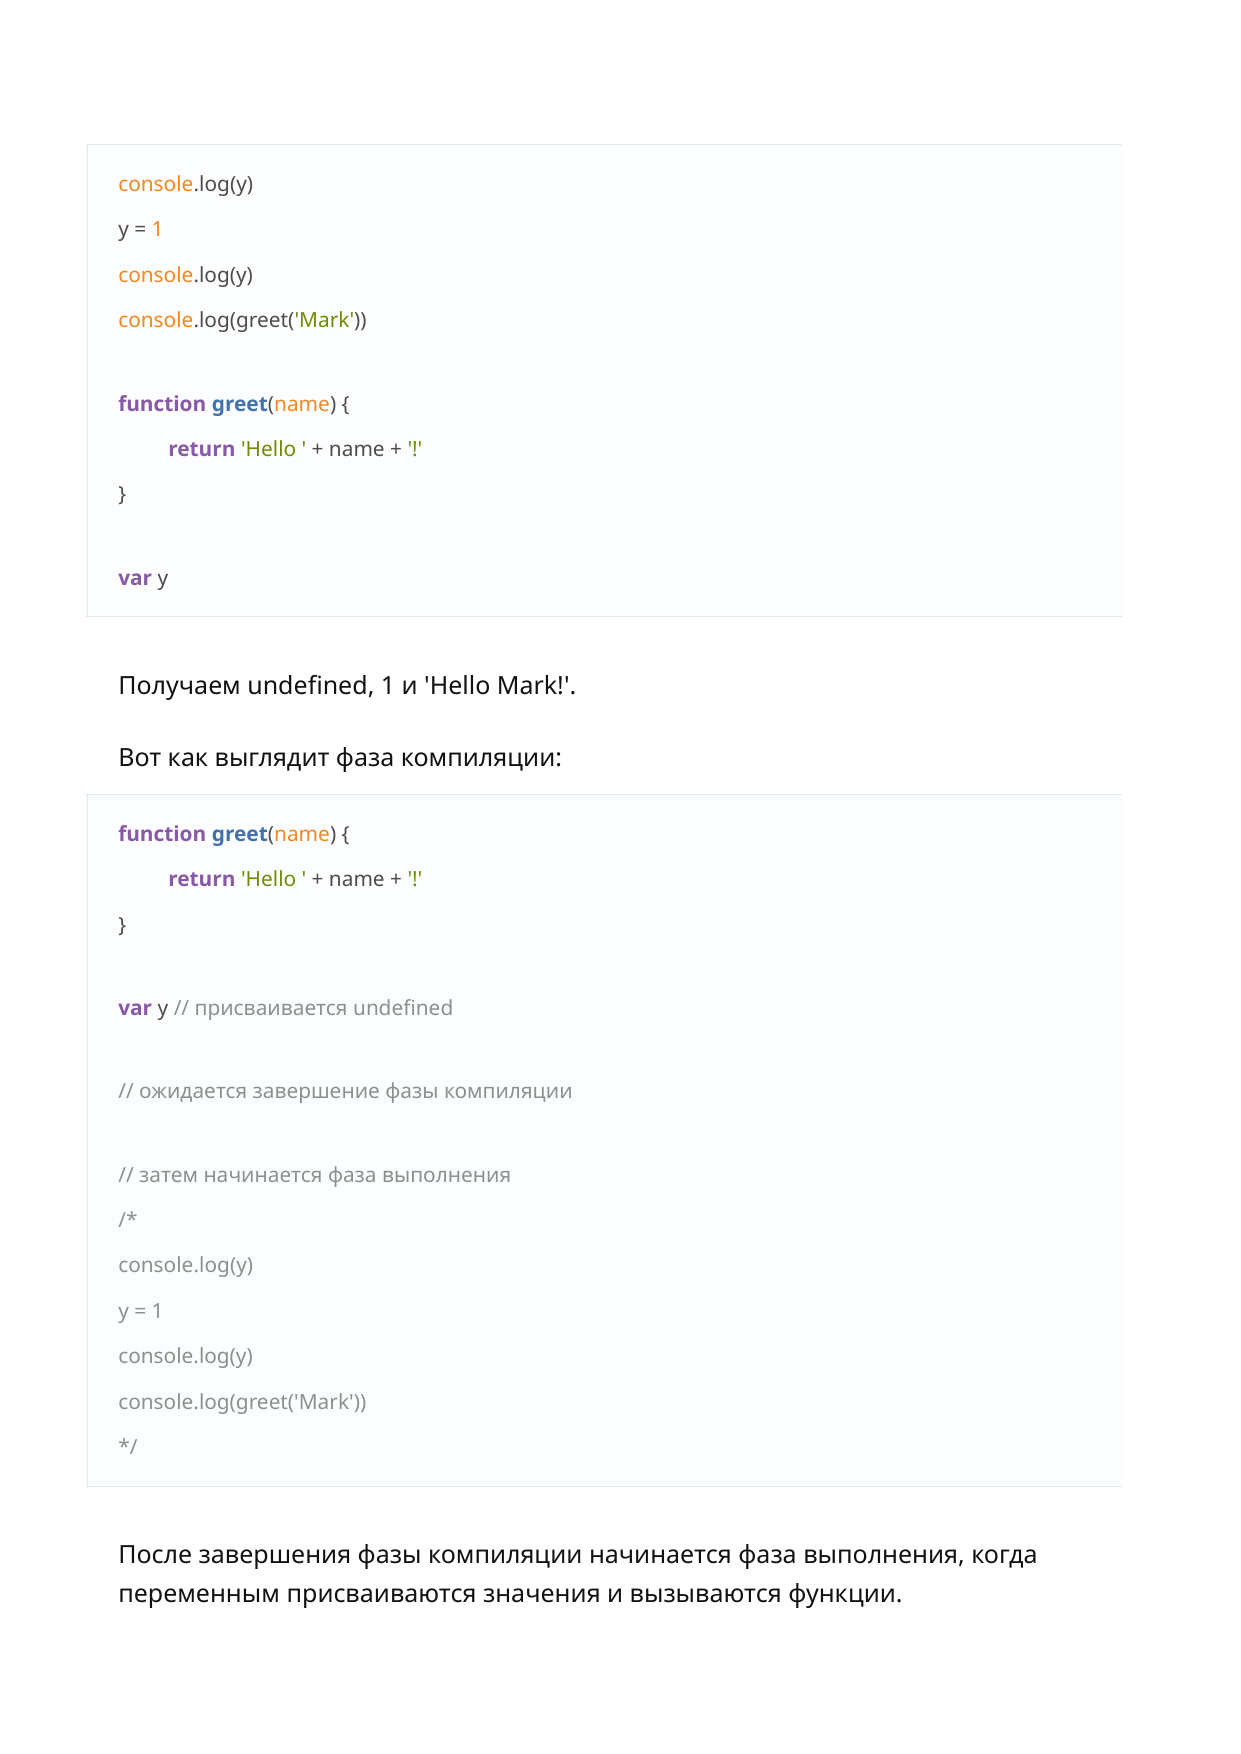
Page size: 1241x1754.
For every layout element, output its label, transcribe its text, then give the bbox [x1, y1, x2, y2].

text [118, 1503, 1122, 1610]
text console.log(y) [88, 1225, 1122, 1270]
text // затем начинается фаза выполнения [88, 1134, 1122, 1179]
text function greet(name) { [88, 795, 1122, 839]
text return 'Hello ' + name + '!' [88, 839, 1122, 884]
text y = 1 [88, 1270, 1122, 1316]
text var y // присваивается undefined [88, 968, 1122, 1013]
text } [88, 454, 1122, 499]
text console.log(greet('Mark')) [88, 1361, 1122, 1407]
text Получаем undefined, 1 и 'Hello Mark!'. Вот как выглядит фаза компиляции: [118, 634, 1122, 774]
text console.log(y) [88, 1316, 1122, 1361]
text /* [88, 1179, 1122, 1225]
text console.log(y) [88, 145, 1122, 189]
text */ [88, 1407, 1122, 1486]
text console.log(greet('Mark')) [88, 280, 1122, 325]
text var y [88, 537, 1122, 616]
text // ожидается завершение фазы компиляции [88, 1051, 1122, 1096]
text } [88, 884, 1122, 930]
text console.log(y) [88, 234, 1122, 280]
text function greet(name) { [88, 363, 1122, 408]
text return 'Hello ' + name + '!' [88, 408, 1122, 454]
text y = 1 [88, 189, 1122, 234]
